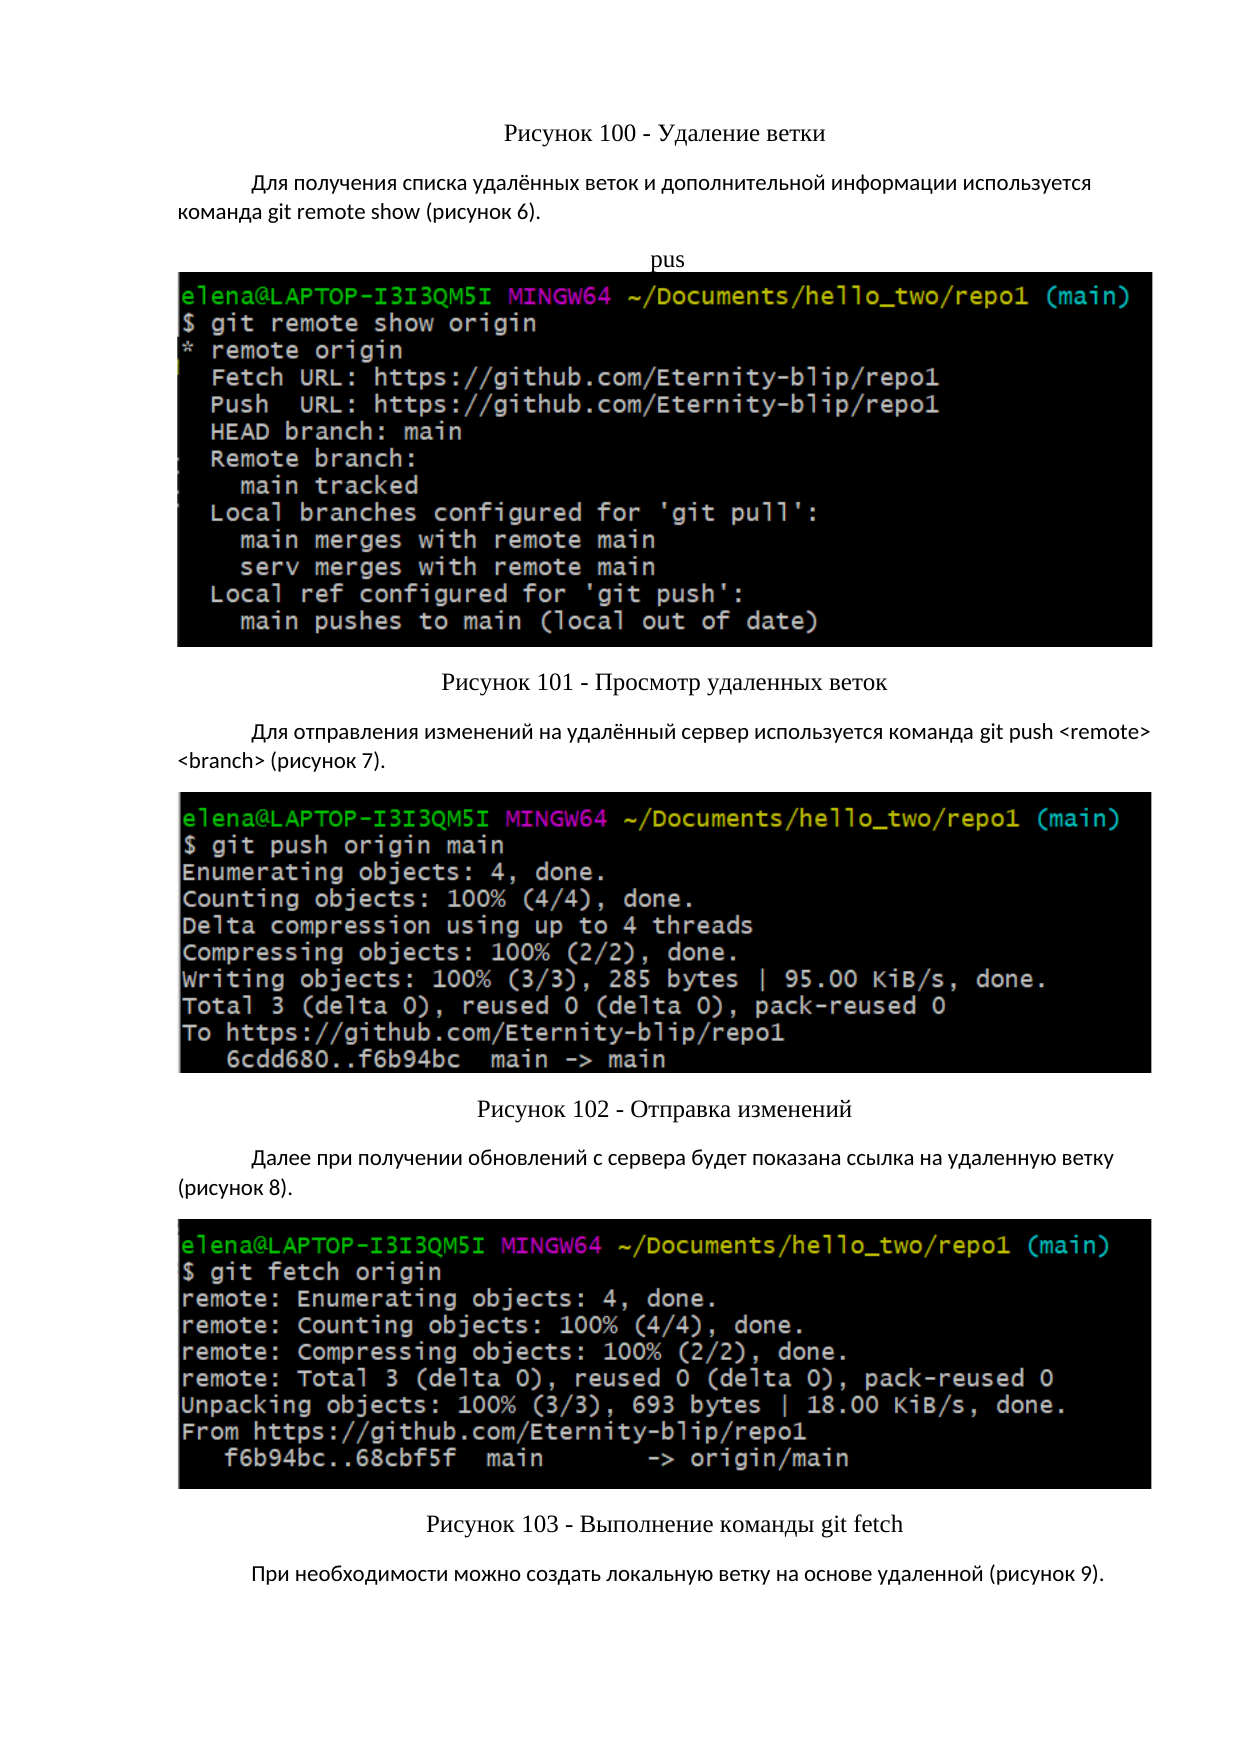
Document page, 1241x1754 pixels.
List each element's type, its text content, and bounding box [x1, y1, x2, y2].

text Для получения списка удалённых веток и дополнительной информации используется команда git remote show (рисунок 6). [177, 168, 1152, 225]
picture [177, 272, 1153, 647]
picture [177, 1219, 1152, 1489]
text Для отправления изменений на удалённый сервер используется команда git push <remote> <branch> (рисунок 7). [177, 717, 1152, 774]
picture [177, 792, 1152, 1073]
text При необходимости можно создать локальную ветку на основе удаленной (рисунок 9). [177, 1559, 1152, 1587]
text Далее при получении обновлений с сервера будет показана ссылка на удаленную ветку (рисунок 8). [177, 1143, 1152, 1201]
text pus [177, 244, 1152, 272]
